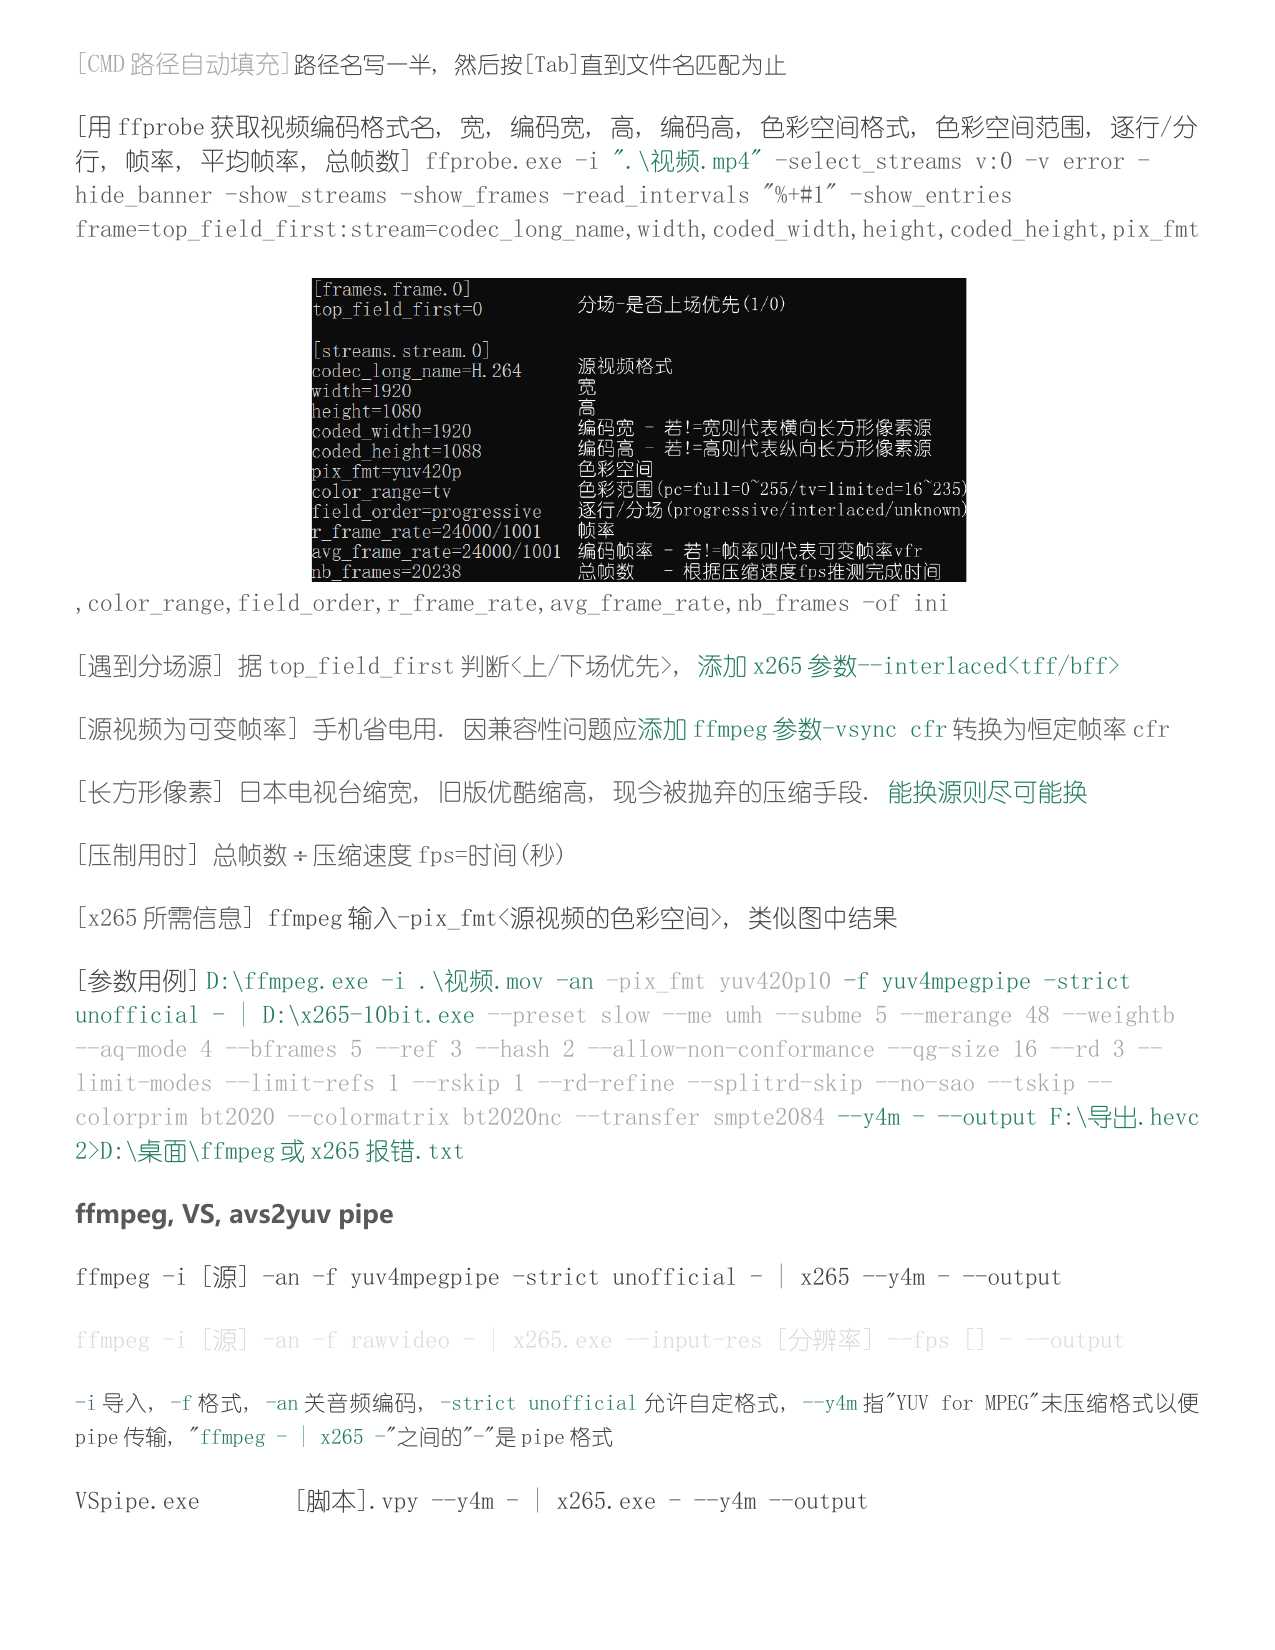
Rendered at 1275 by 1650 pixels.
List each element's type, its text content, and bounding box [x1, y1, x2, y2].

picture [311, 278, 967, 582]
text [遇到分场源] 据top_field_first判断<上/下场优先>, 添加x265参数--interlaced<tff/bff> [75, 648, 1200, 682]
text [长方形像素] 日本电视台缩宽, 旧版优酷缩高, 现今被抛弃的压缩手段. 能换源则尽可能换 [75, 774, 1200, 808]
text -i导入, -f格式, -an关音频编码, -strict unofficial允许自定格式, --y4m指"YUV for MPEG"未压缩格式以便pipe传输, "ffmpeg - | x265 -"之间的"-"是pipe格式 [75, 1386, 1200, 1454]
text [源视频为可变帧率] 手机省电用. 因兼容性问题应添加ffmpeg参数-vsync cfr转换为恒定帧率cfr [75, 711, 1200, 745]
text [压制用时] 总帧数÷压缩速度fps=时间(秒) [75, 837, 1200, 871]
text ffmpeg -i [源] -an -f rawvideo - | x265.exe --input-res [分辨率] --fps [] - --output [75, 1323, 1200, 1357]
text [x265所需信息] ffmpeg输入-pix_fmt<源视频的色彩空间>, 类似图中结果 [75, 900, 1200, 934]
subtitle ffmpeg, VS, avs2yuv pipe [75, 1196, 1200, 1230]
text VSpipe.exe [脚本].vpy --y4m - | x265.exe - --y4m --output [75, 1483, 1200, 1517]
text [参数用例] D:\ffmpeg.exe -i .\视频.mov -an -pix_fmt yuv420p10 -f yuv4mpegpipe -strict unofficial - | D:\x265-10bit.exe --preset slow --me umh --subme 5 --merange 48 --weightb --aq-mode 4 --bframes 5 --ref 3 --hash 2 --allow-non-conformance --qg-size 16 --rd 3 --limit-modes --limit-refs 1 --rskip 1 --rd-refine --splitrd-skip --no-sao --tskip --colorprim bt2020 --colormatrix bt2020nc --transfer smpte2084 --y4m - --output F:\导出.hevc 2>D:\桌面\ffmpeg或x265报错.txt [75, 963, 1200, 1167]
text ffmpeg -i [源] -an -f yuv4mpegpipe -strict unofficial - | x265 --y4m - --output [75, 1259, 1200, 1293]
text [CMD路径自动填充] 路径名写一半, 然后按[Tab]直到文件名匹配为止 [75, 46, 1200, 80]
